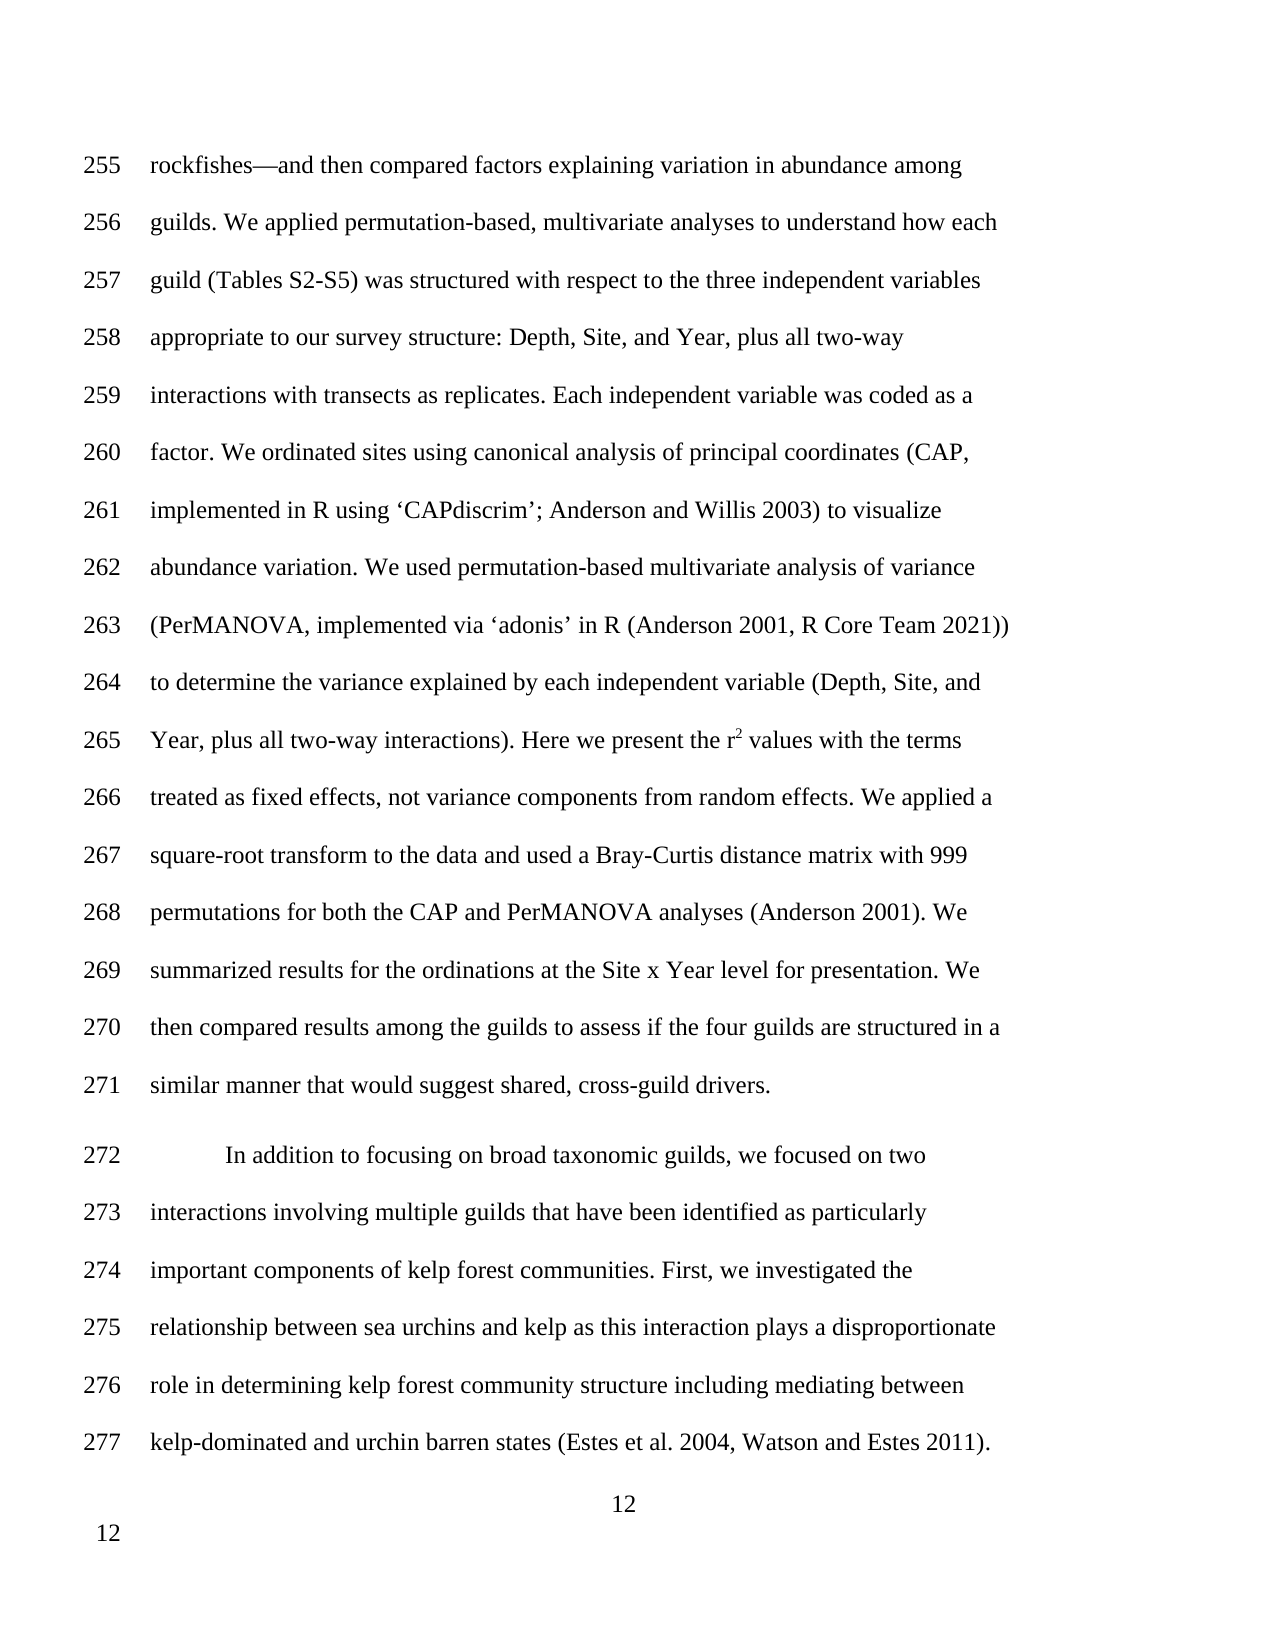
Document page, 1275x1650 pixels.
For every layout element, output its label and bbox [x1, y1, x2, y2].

text [150, 1140, 1022, 1456]
text [150, 150, 1022, 1099]
